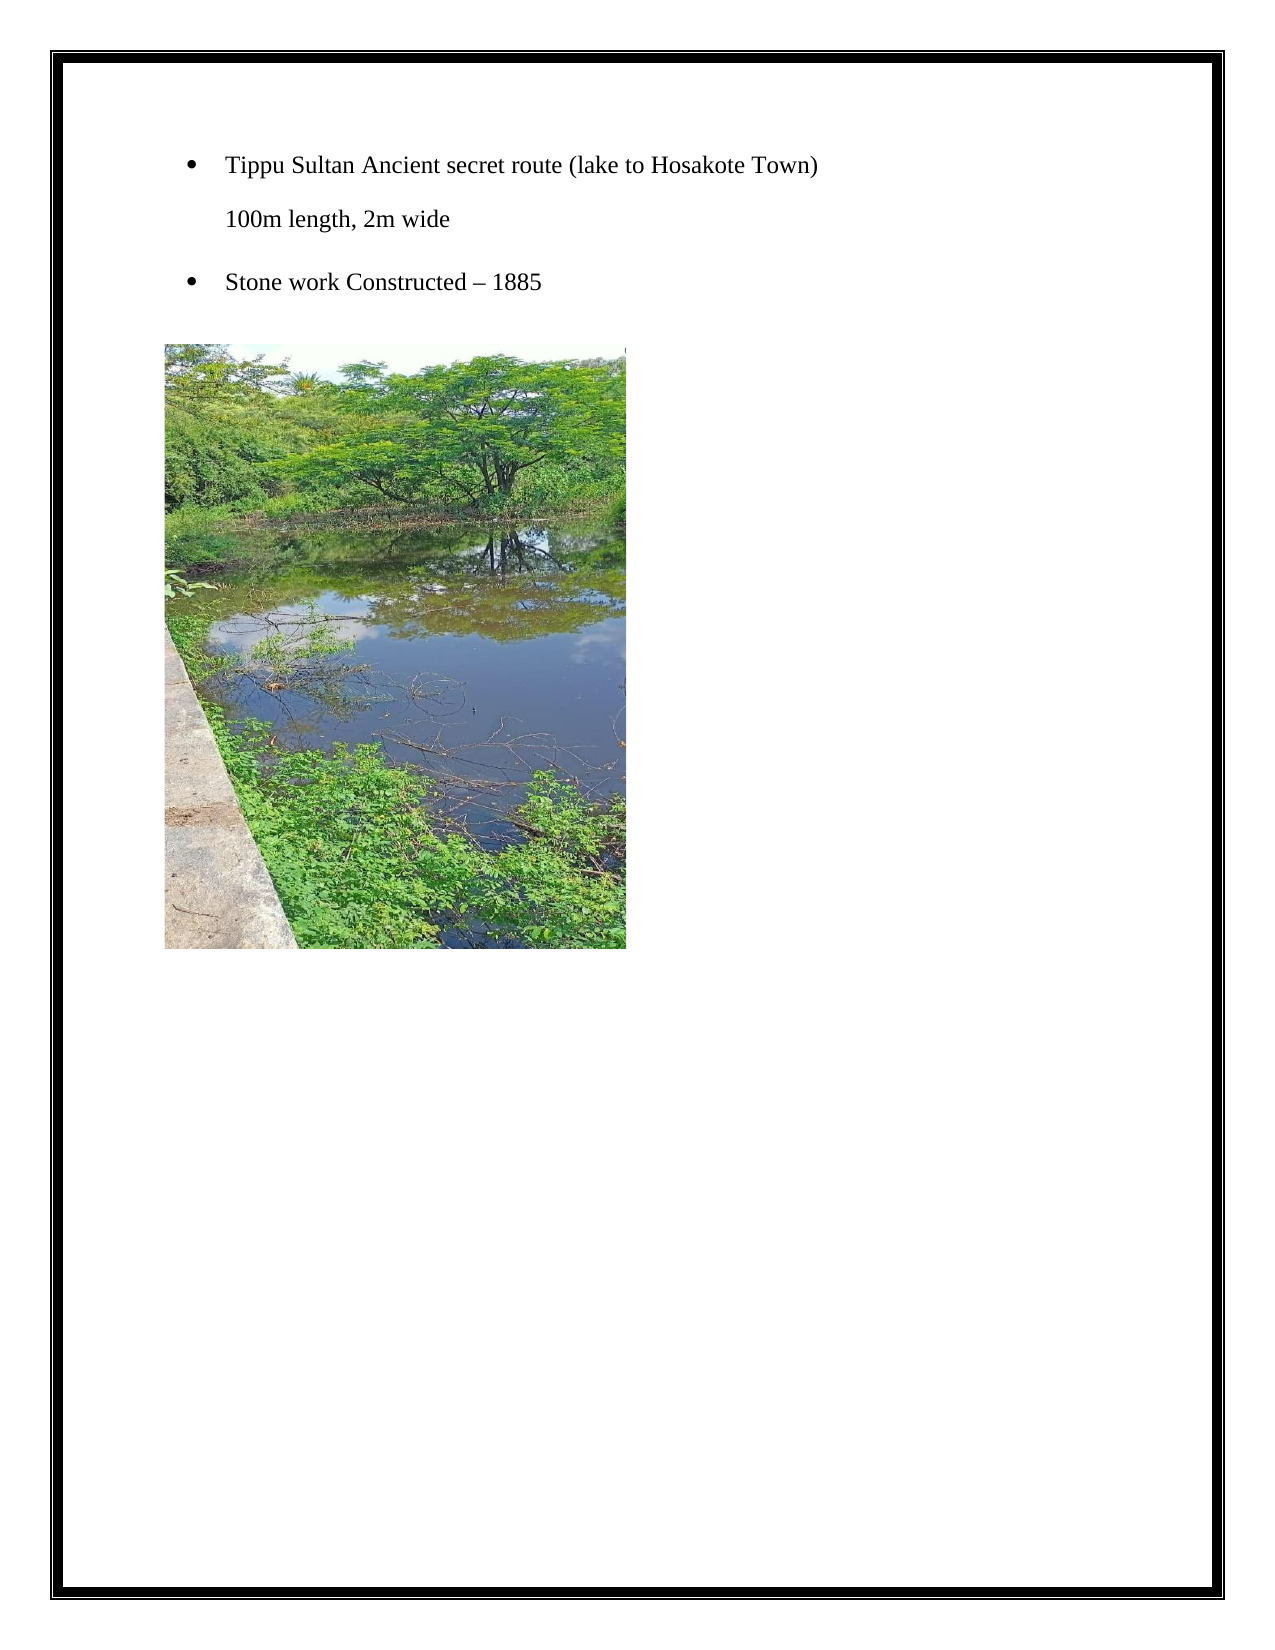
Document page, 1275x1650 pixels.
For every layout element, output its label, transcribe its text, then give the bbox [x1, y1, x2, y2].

list Stone work Constructed – 1885 [187, 267, 876, 296]
picture [163, 344, 626, 948]
list Tippu Sultan Ancient secret route (lake to Hosakote Town) 100m length, 2m wide [187, 150, 876, 233]
